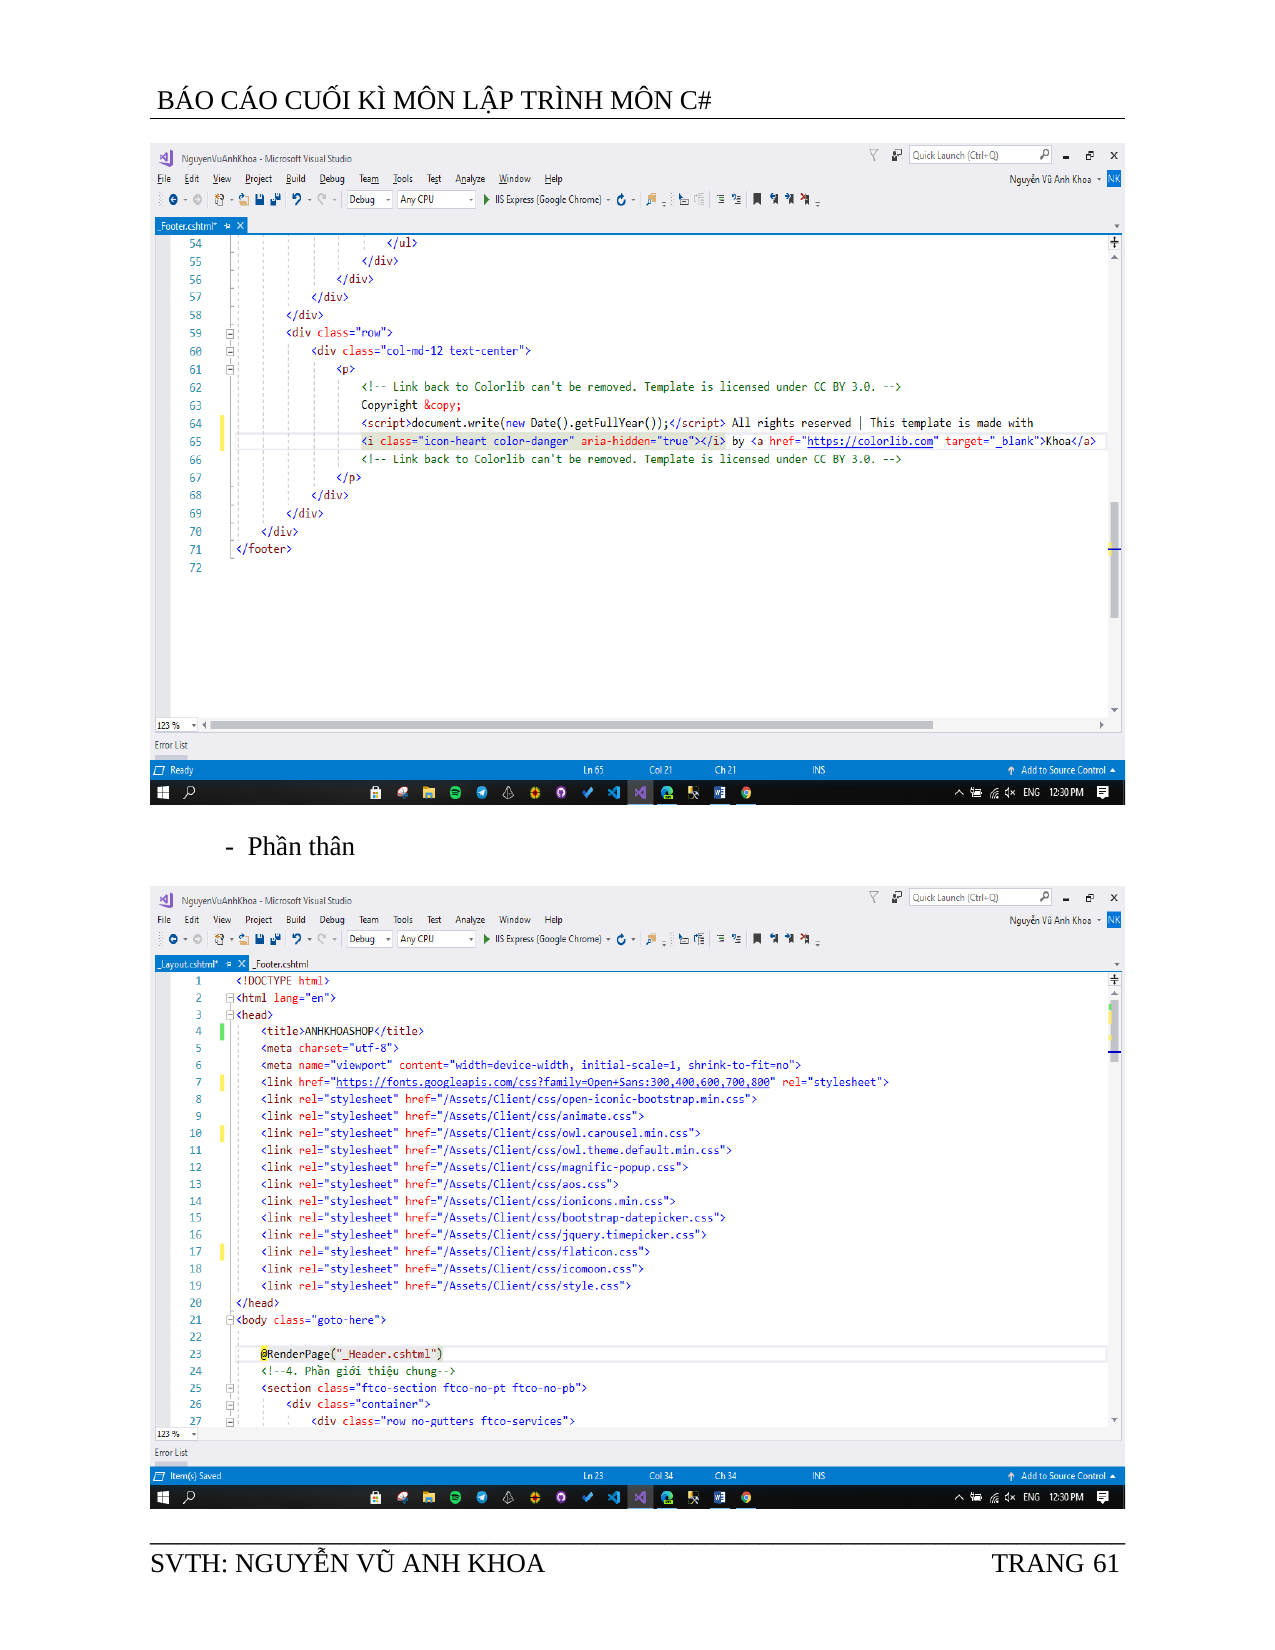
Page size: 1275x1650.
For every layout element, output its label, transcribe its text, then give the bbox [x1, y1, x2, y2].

text - Phần thân [150, 830, 1125, 861]
picture [150, 143, 1125, 805]
picture [150, 886, 1125, 1509]
